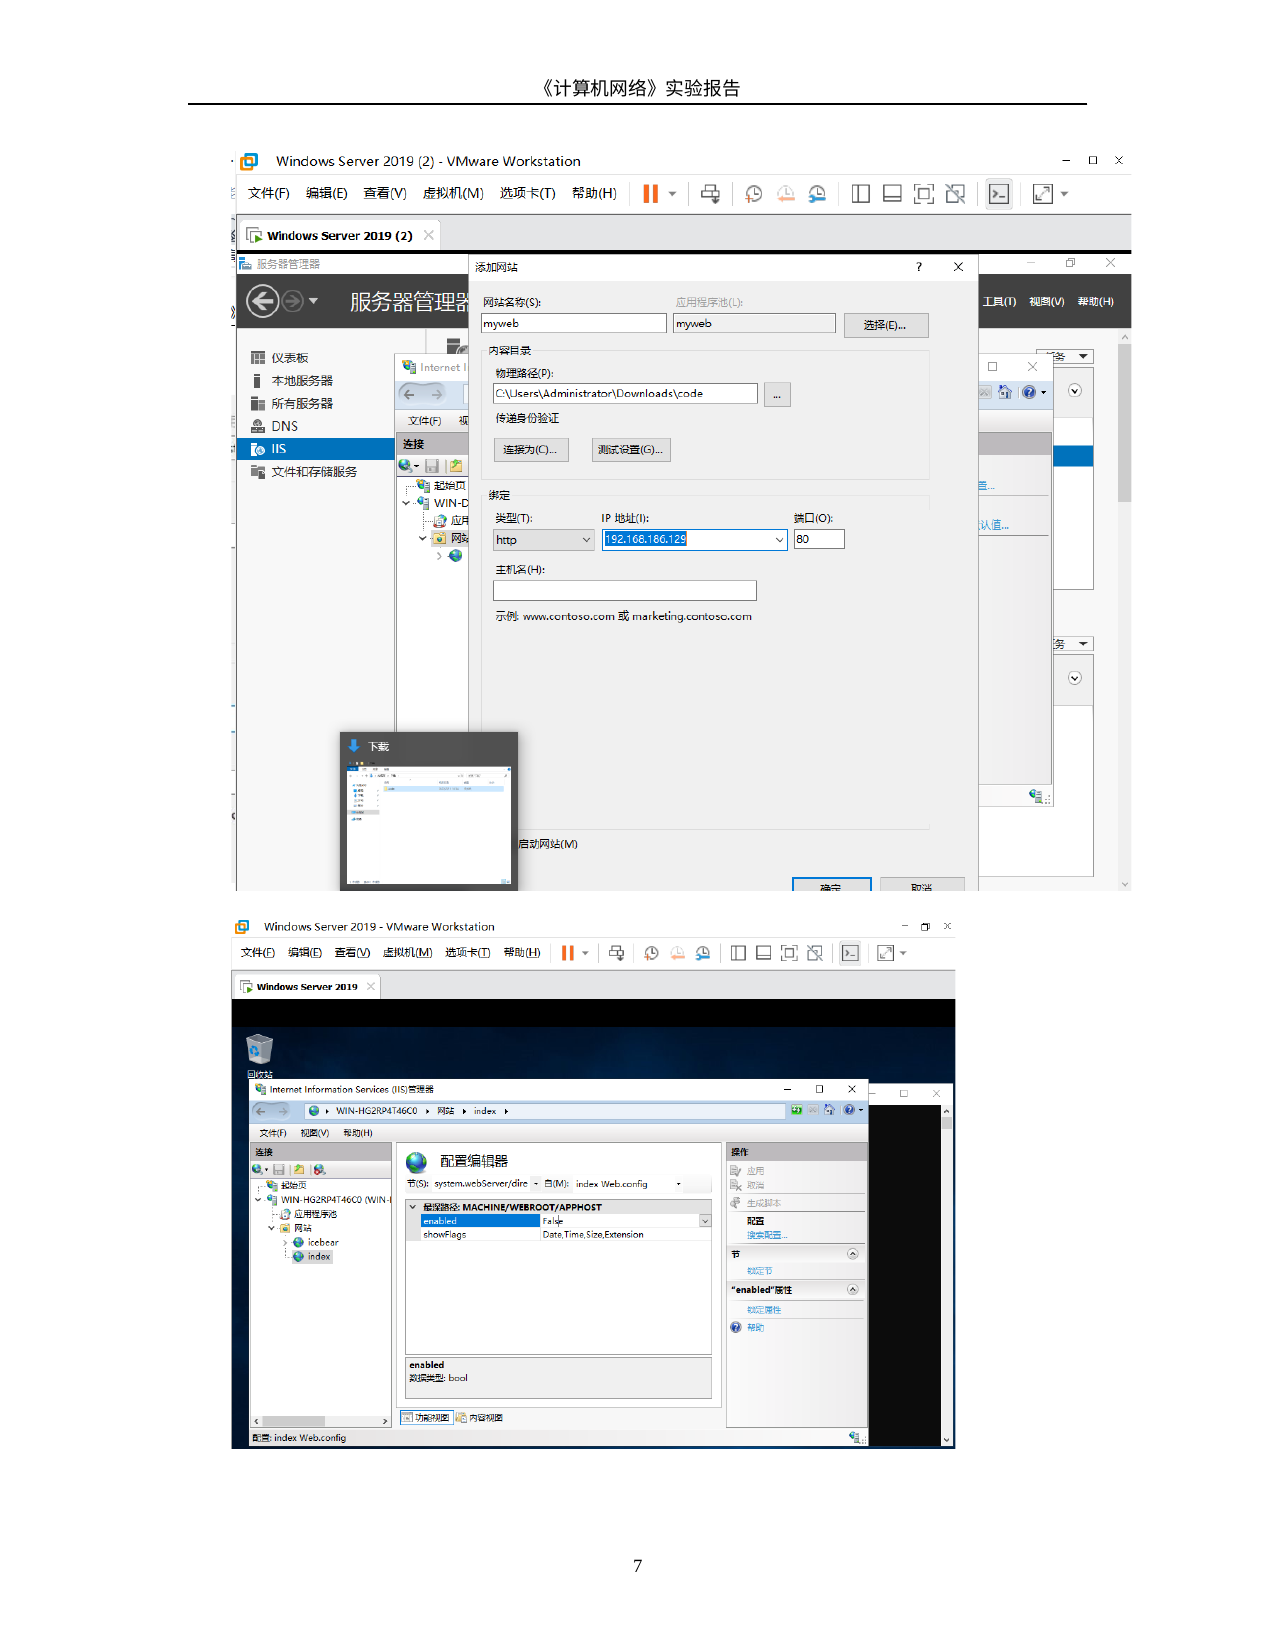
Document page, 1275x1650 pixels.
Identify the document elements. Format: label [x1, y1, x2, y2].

picture [231, 150, 1132, 891]
picture [231, 917, 956, 1449]
